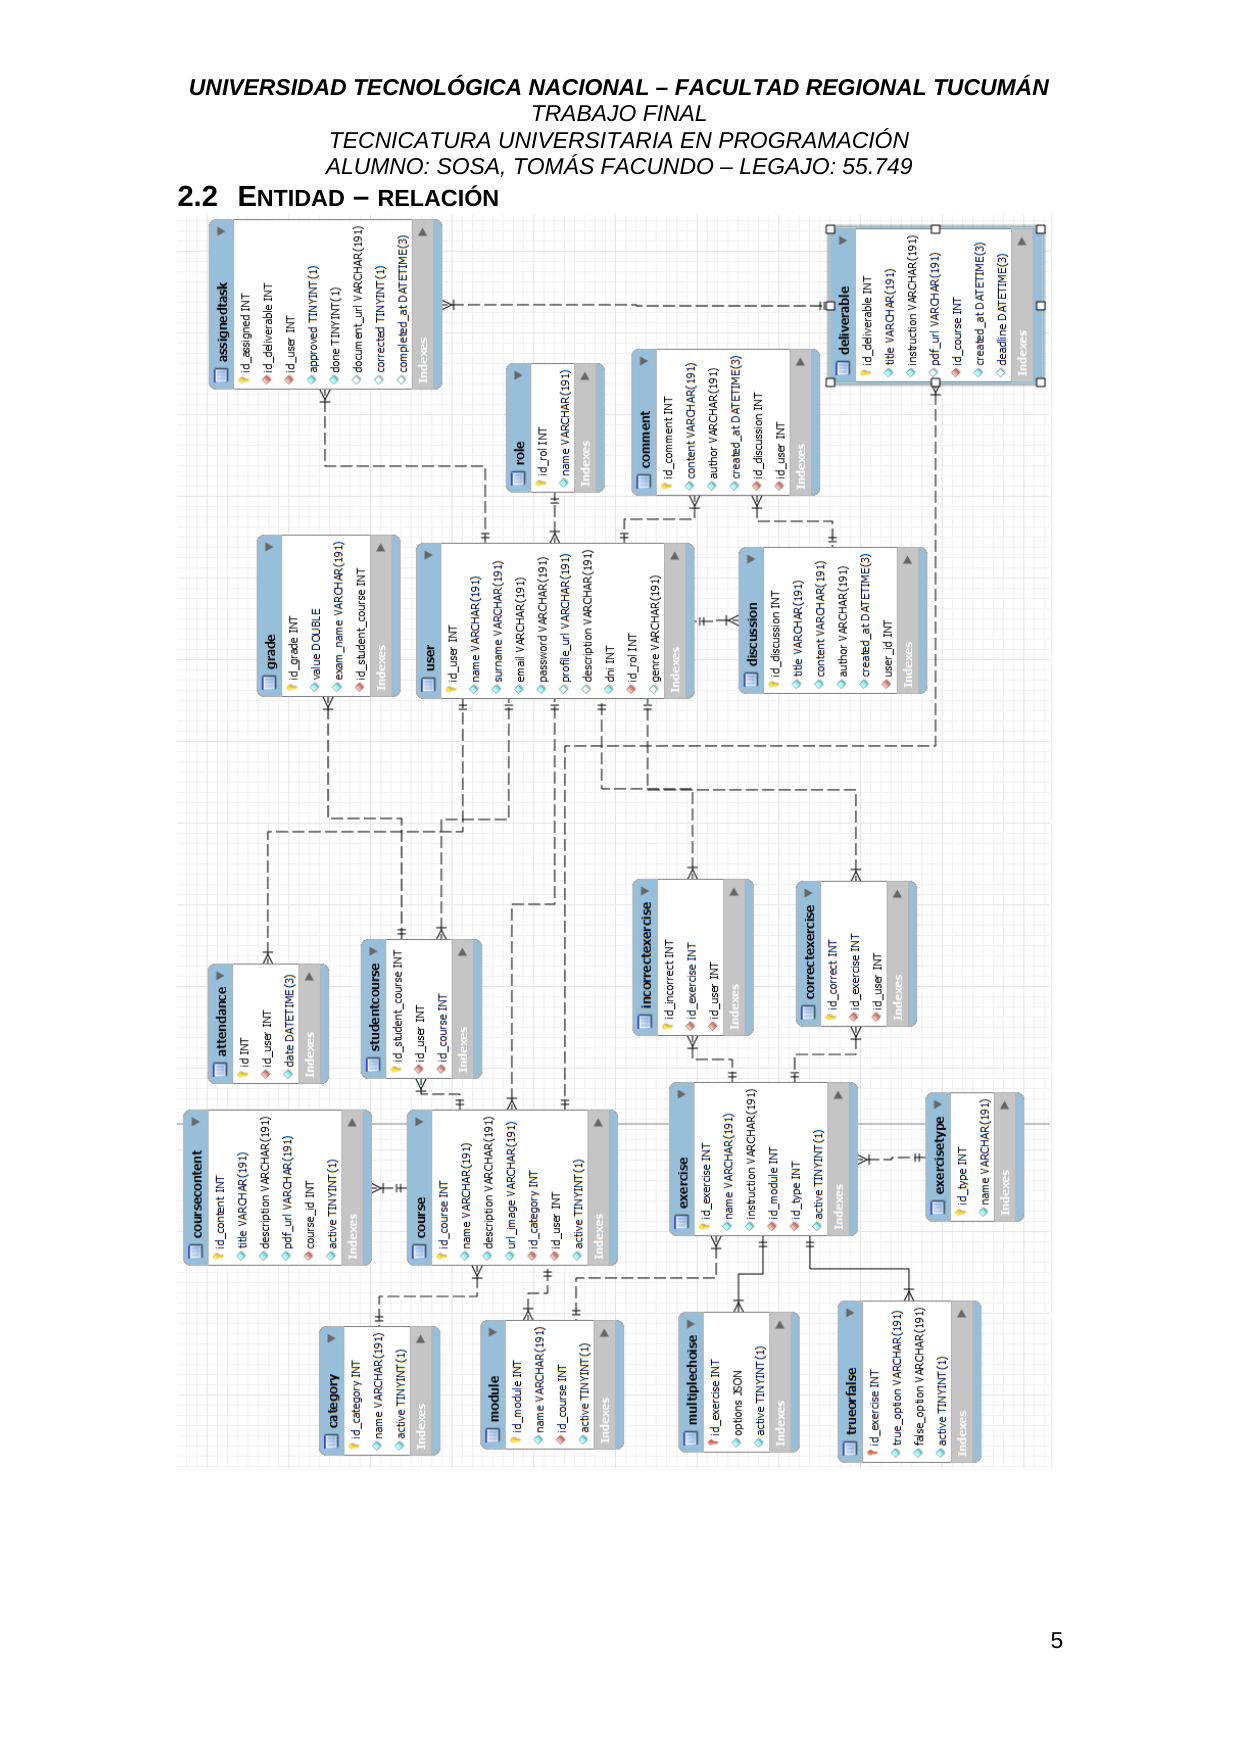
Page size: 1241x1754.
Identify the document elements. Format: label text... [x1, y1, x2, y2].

subtitle Entidad – relación [177, 179, 1063, 213]
picture [177, 215, 1052, 1468]
